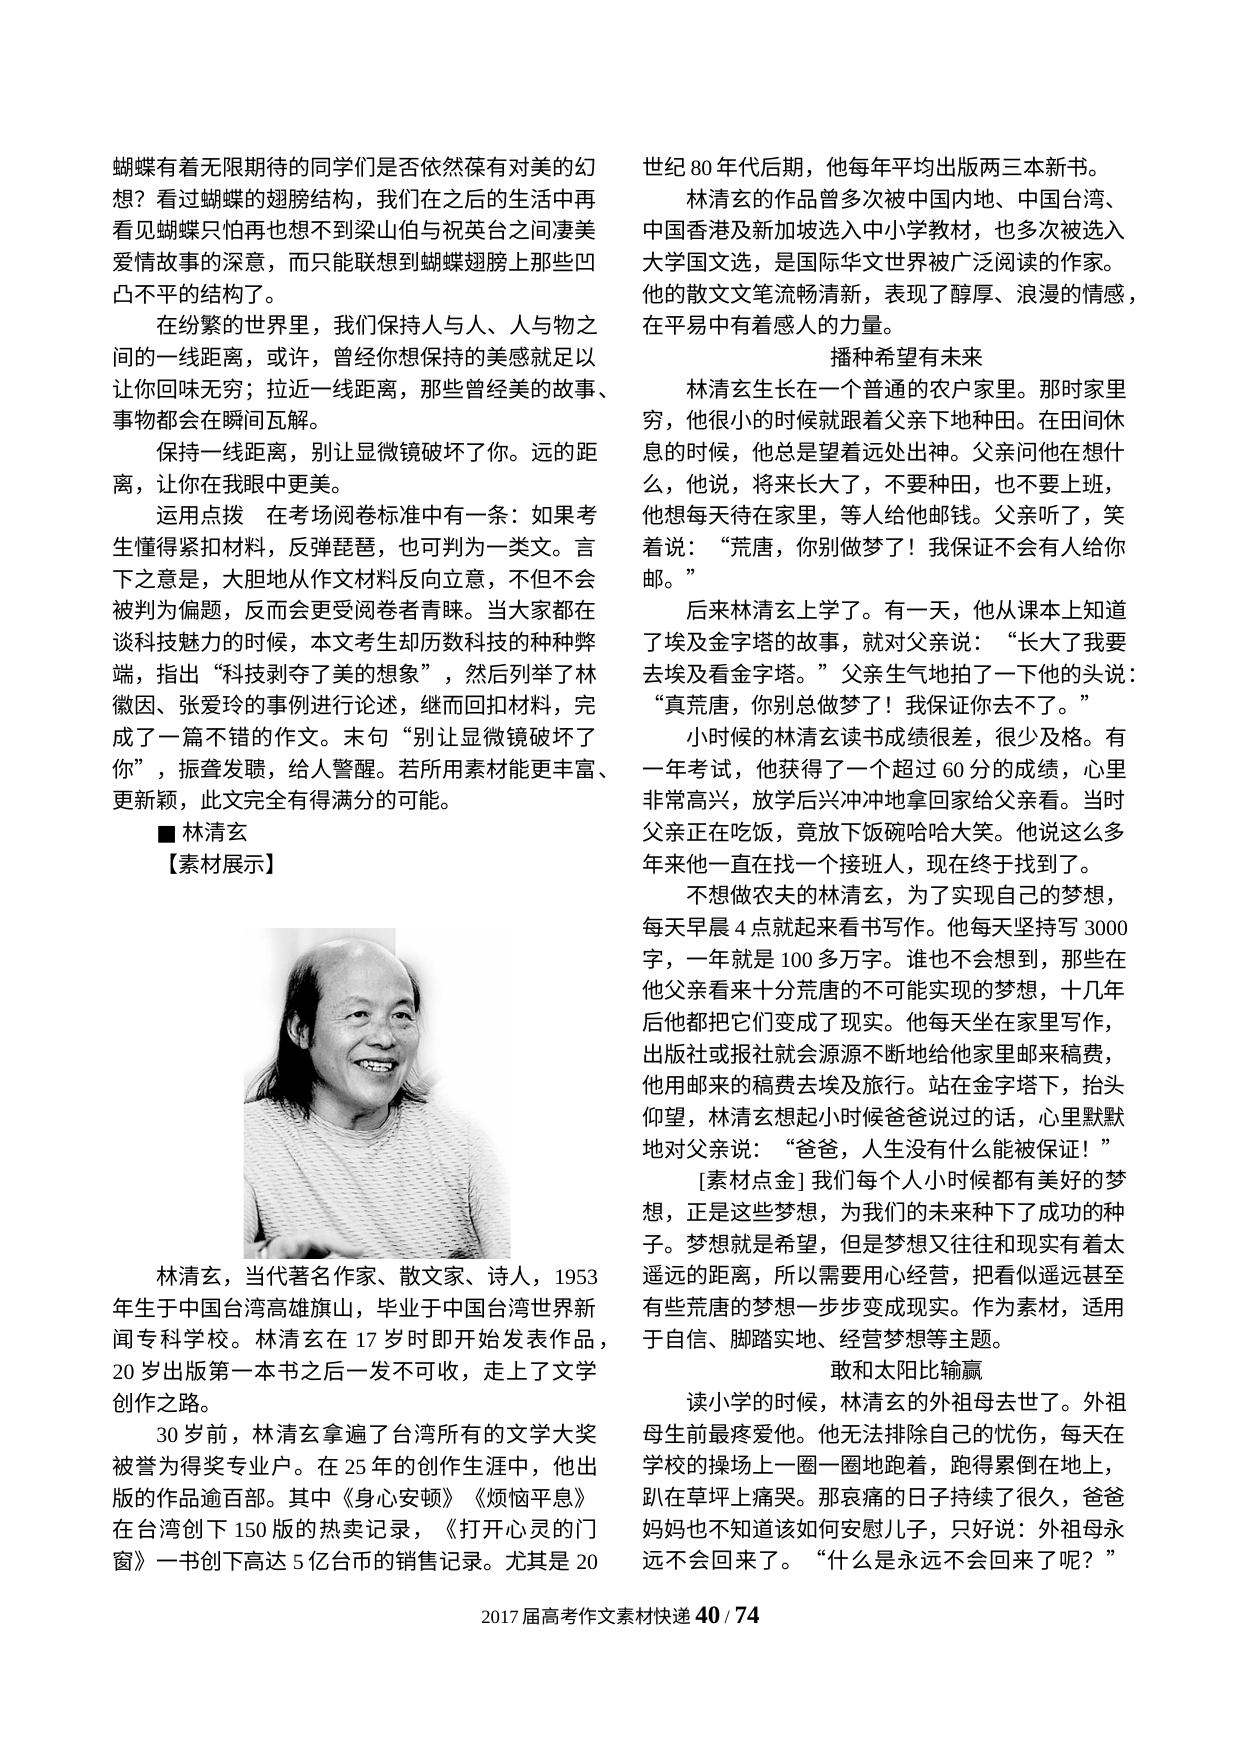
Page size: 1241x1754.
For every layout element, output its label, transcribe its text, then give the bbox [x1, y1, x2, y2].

text 30岁前，林清玄拿遍了台湾所有的文学大奖，被誉为得奖专业户。在25年的创作生涯中，他出版的作品逾百部。其中《身心安顿》《烦恼平息》在台湾创下150版的热卖记录，《打开心灵的门窗》一书创下高达5亿台币的销售记录。尤其是20世纪80年代后期，他每年平均出版两三本新书。 [112, 1417, 598, 1576]
text 小时候的林清玄读书成绩很差，很少及格。有一年考试，他获得了一个超过60分的成绩，心里非常高兴，放学后兴冲冲地拿回家给父亲看。当时父亲正在吃饭，竟放下饭碗哈哈大笑。他说这么多年来他一直在找一个接班人，现在终于找到了。 [642, 720, 1128, 878]
text 在纷繁的世界里，我们保持人与人、人与物之间的一线距离，或许，曾经你想保持的美感就足以让你回味无穷；拉近一线距离，那些曾经美的故事、事物都会在瞬间瓦解。 [112, 308, 598, 435]
text 林清玄生长在一个普通的农户家里。那时家里穷，他很小的时候就跟着父亲下地种田。在田间休息的时候，他总是望着远处出神。父亲问他在想什么，他说，将来长大了，不要种田，也不要上班，他想每天待在家里，等人给他邮钱。父亲听了，笑着说：“荒唐，你别做梦了！我保证不会有人给你邮。” [642, 372, 1128, 593]
text 林清玄，当代著名作家、散文家、诗人，1953年生于中国台湾高雄旗山，毕业于中国台湾世界新闻专科学校。林清玄在17岁时即开始发表作品，20岁出版第一本书之后一发不可收，走上了文学创作之路。 [112, 1259, 598, 1417]
text [素材点金] 我们每个人小时候都有美好的梦想，正是这些梦想，为我们的未来种下了成功的种子。梦想就是希望，但是梦想又往往和现实有着太遥远的距离，所以需要用心经营，把看似遥远甚至有些荒唐的梦想一步步变成现实。作为素材，适用于自信、脚踏实地、经营梦想等主题。 [642, 1163, 1128, 1353]
text 不想做农夫的林清玄，为了实现自己的梦想，每天早晨4点就起来看书写作。他每天坚持写3000字，一年就是100多万字。谁也不会想到，那些在他父亲看来十分荒唐的不可能实现的梦想，十几年后他都把它们变成了现实。他每天坐在家里写作，出版社或报社就会源源不断地给他家里邮来稿费，他用邮来的稿费去埃及旅行。站在金字塔下，抬头仰望，林清玄想起小时候爸爸说过的话，心里默默地对父亲说：“爸爸，人生没有什么能被保证！” [642, 878, 1128, 1163]
text 后来林清玄上学了。有一天，他从课本上知道了埃及金字塔的故事，就对父亲说：“长大了我要去埃及看金字塔。”父亲生气地拍了一下他的头说：“真荒唐，你别总做梦了！我保证你去不了。” [642, 593, 1128, 720]
text 保持一线距离，别让显微镜破坏了你。远的距离，让你在我眼中更美。 [112, 435, 598, 498]
picture [243, 928, 511, 1259]
text 30岁前，林清玄拿遍了台湾所有的文学大奖，被誉为得奖专业户。在25年的创作生涯中，他出版的作品逾百部。其中《身心安顿》《烦恼平息》在台湾创下150版的热卖记录，《打开心灵的门窗》一书创下高达5亿台币的销售记录。尤其是20世纪80年代后期，他每年平均出版两三本新书。 [642, 150, 1128, 182]
text 播种希望有未来 [642, 340, 1128, 372]
text 敢和太阳比输赢 [642, 1353, 1128, 1385]
text 林清玄的作品曾多次被中国内地、中国台湾、中国香港及新加坡选入中小学教材，也多次被选入大学国文选，是国际华文世界被广泛阅读的作家。他的散文文笔流畅清新，表现了醇厚、浪漫的情感，在平易中有着感人的力量。 [642, 182, 1128, 340]
text 在科技馆中，曾经保持着一份童真，对美丽的蝴蝶有着无限期待的同学们是否依然葆有对美的幻想？看过蝴蝶的翅膀结构，我们在之后的生活中再看见蝴蝶只怕再也想不到梁山伯与祝英台之间凄美爱情故事的深意，而只能联想到蝴蝶翅膀上那些凹凸不平的结构了。 [112, 150, 598, 308]
text 【素材展示】 [112, 847, 598, 878]
text 运用点拨 在考场阅卷标准中有一条：如果考生懂得紧扣材料，反弹琵琶，也可判为一类文。言下之意是，大胆地从作文材料反向立意，不但不会被判为偏题，反而会更受阅卷者青睐。当大家都在谈科技魅力的时候，本文考生却历数科技的种种弊端，指出“科技剥夺了美的想象”，然后列举了林徽因、张爱玲的事例进行论述，继而回扣材料，完成了一篇不错的作文。末句“别让显微镜破坏了你”，振聋发聩，给人警醒。若所用素材能更丰富、更新颖，此文完全有得满分的可能。 [112, 498, 598, 815]
text ■ 林清玄 [112, 815, 598, 847]
